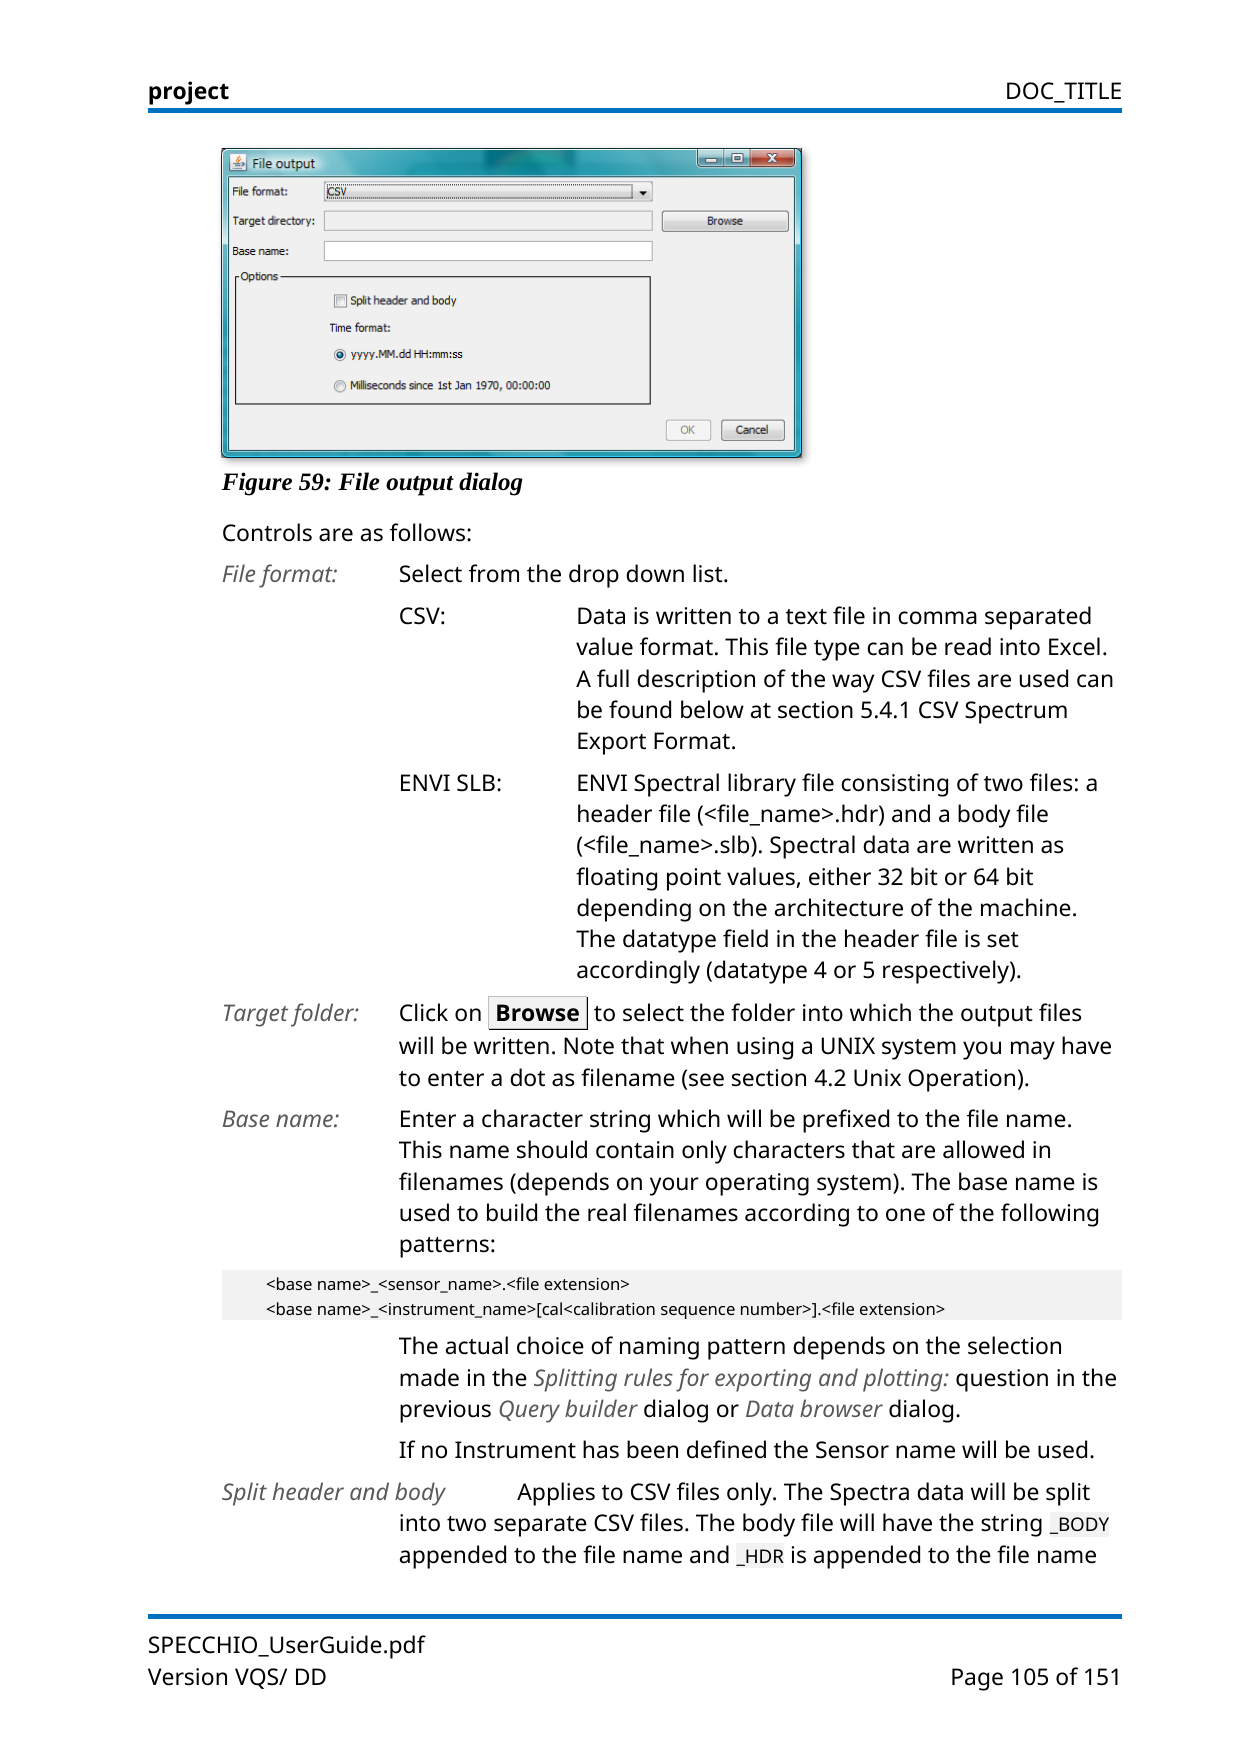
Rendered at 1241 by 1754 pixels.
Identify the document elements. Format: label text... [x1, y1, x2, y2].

text Controls are as follows: [222, 517, 1122, 548]
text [222, 1476, 1122, 1570]
text The actual choice of naming pattern depends on the selection made in the Splitting rules for exporting and plotting: question in the previous Query builder dialog or Data browser dialog. [222, 1330, 1122, 1424]
text ENVI SLB: ENVI Spectral library file consisting of two files: a header file (<file_name>.hdr) and a body file (<file_name>.slb). Spectral data are written as floating point values, either 32 bit or 64 bit depending on the architecture of the machine. The datatype field in the header file is set accordingly (datatype 4 or 5 respectively). [399, 767, 1122, 986]
text Base name: Enter a character string which will be prefixed to the file name. This name should contain only characters that are allowed in filenames (depends on your operating system). The base name is used to build the real filenames according to one of the following patterns: [222, 1103, 1122, 1259]
text <base name>_<sensor_name>.<file extension> [222, 1270, 1122, 1295]
text If no Instrument has been defined the Sensor name will be used. [222, 1434, 1122, 1466]
text CSV: Data is written to a text file in comma separated value format. This file type can be read into Excel. A full description of the way CSV files are used can be found below at section 5.4.1 CSV Spectrum Export Format. [399, 600, 1122, 756]
picture [221, 148, 802, 458]
text Target folder: Click on Browse to select the folder into which the output files will be written. Note that when using a UNIX system you may have to enter a dot as filename (see section 4.2 Unix Operation). [222, 996, 1122, 1093]
text File format: Select from the drop down list. [222, 558, 1122, 590]
text <base name>_<instrument_name>[cal<calibration sequence number>].<file extension> [222, 1295, 1122, 1320]
